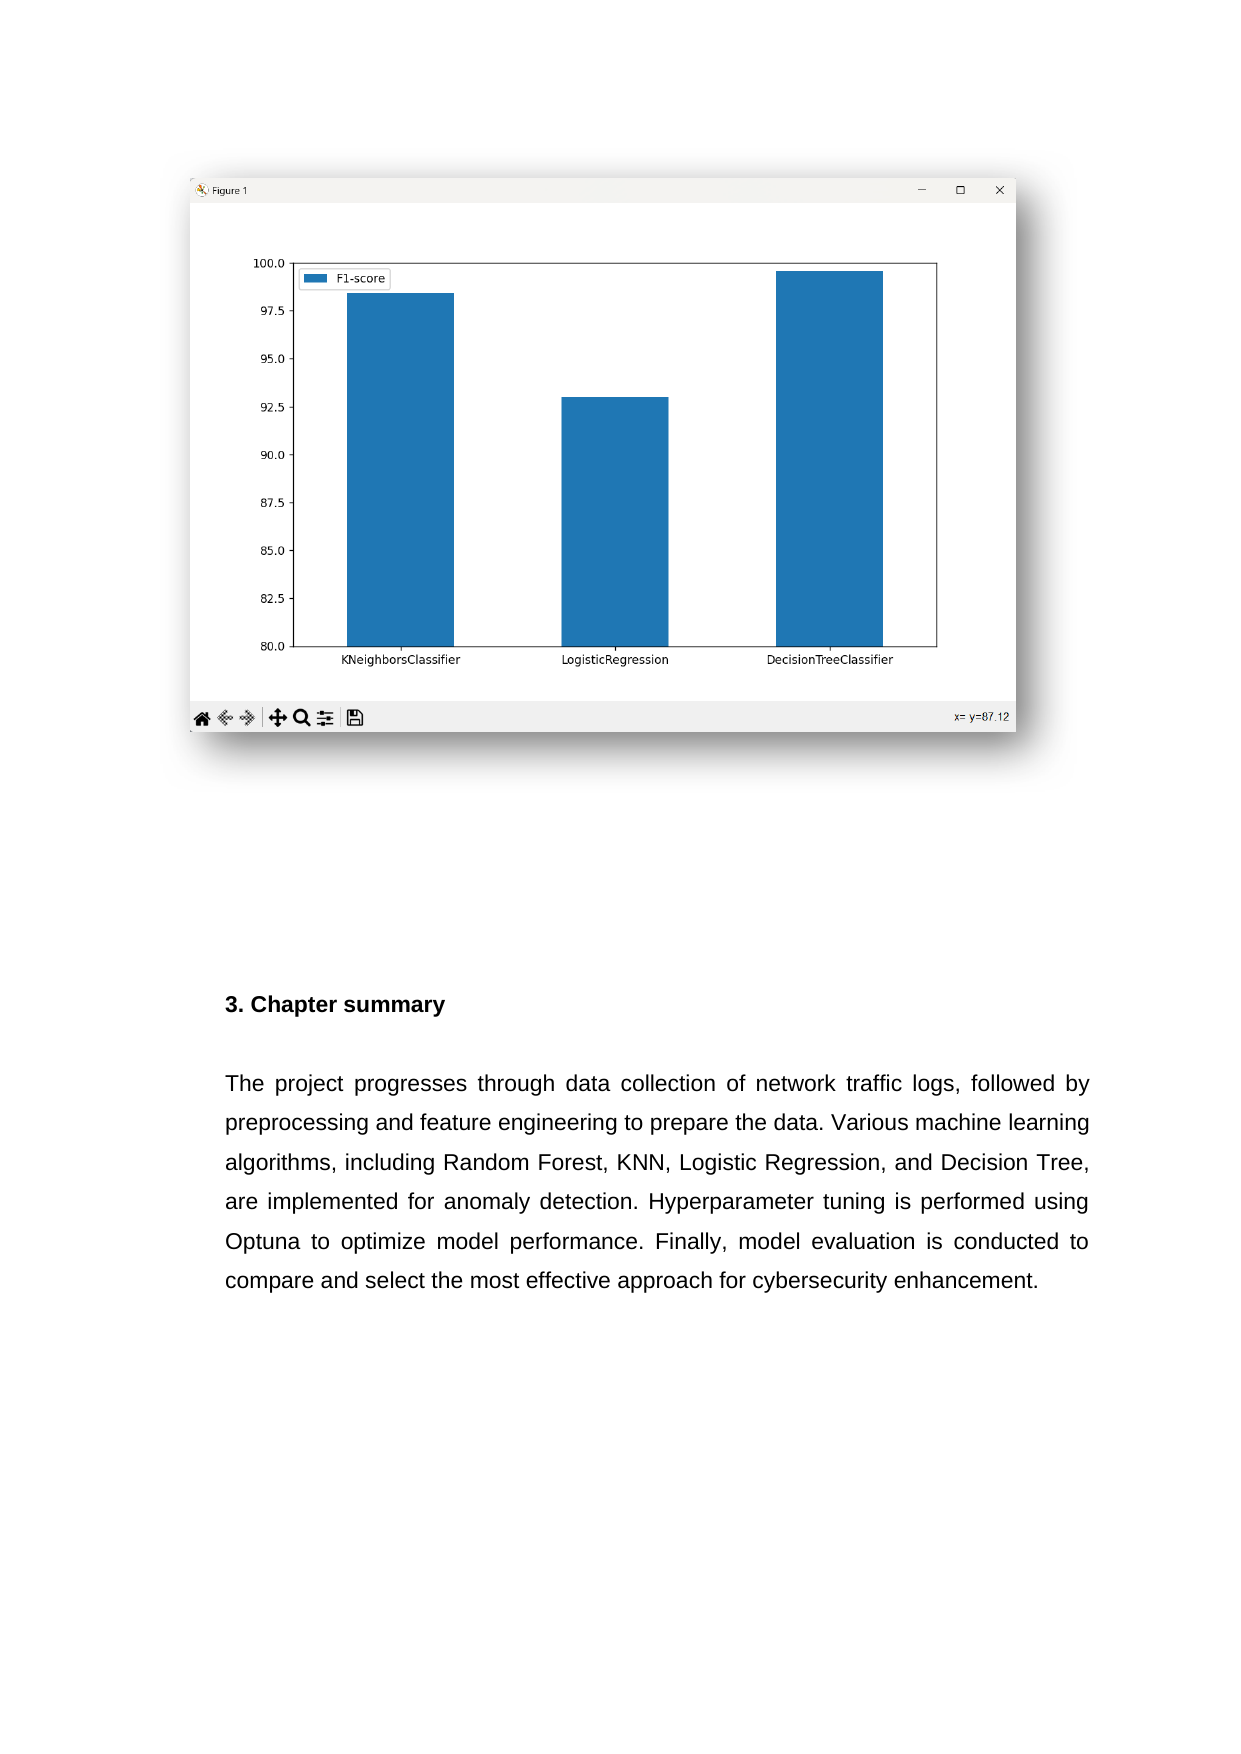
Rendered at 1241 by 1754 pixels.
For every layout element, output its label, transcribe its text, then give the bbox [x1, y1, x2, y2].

text The project progresses through data collection of network traffic logs, followed by preprocessing and feature engineering to prepare the data. Various machine learning algorithms, including Random Forest, KNN, Logistic Regression, and Decision Tree, are implemented for anomaly detection. Hyperparameter tuning is performed using Optuna to optimize model performance. Finally, model evaluation is conducted to compare and select the most effective approach for cybersecurity enhancement. [225, 1070, 1090, 1294]
text 3. Chapter summary [225, 991, 1090, 1017]
picture [190, 178, 1016, 732]
